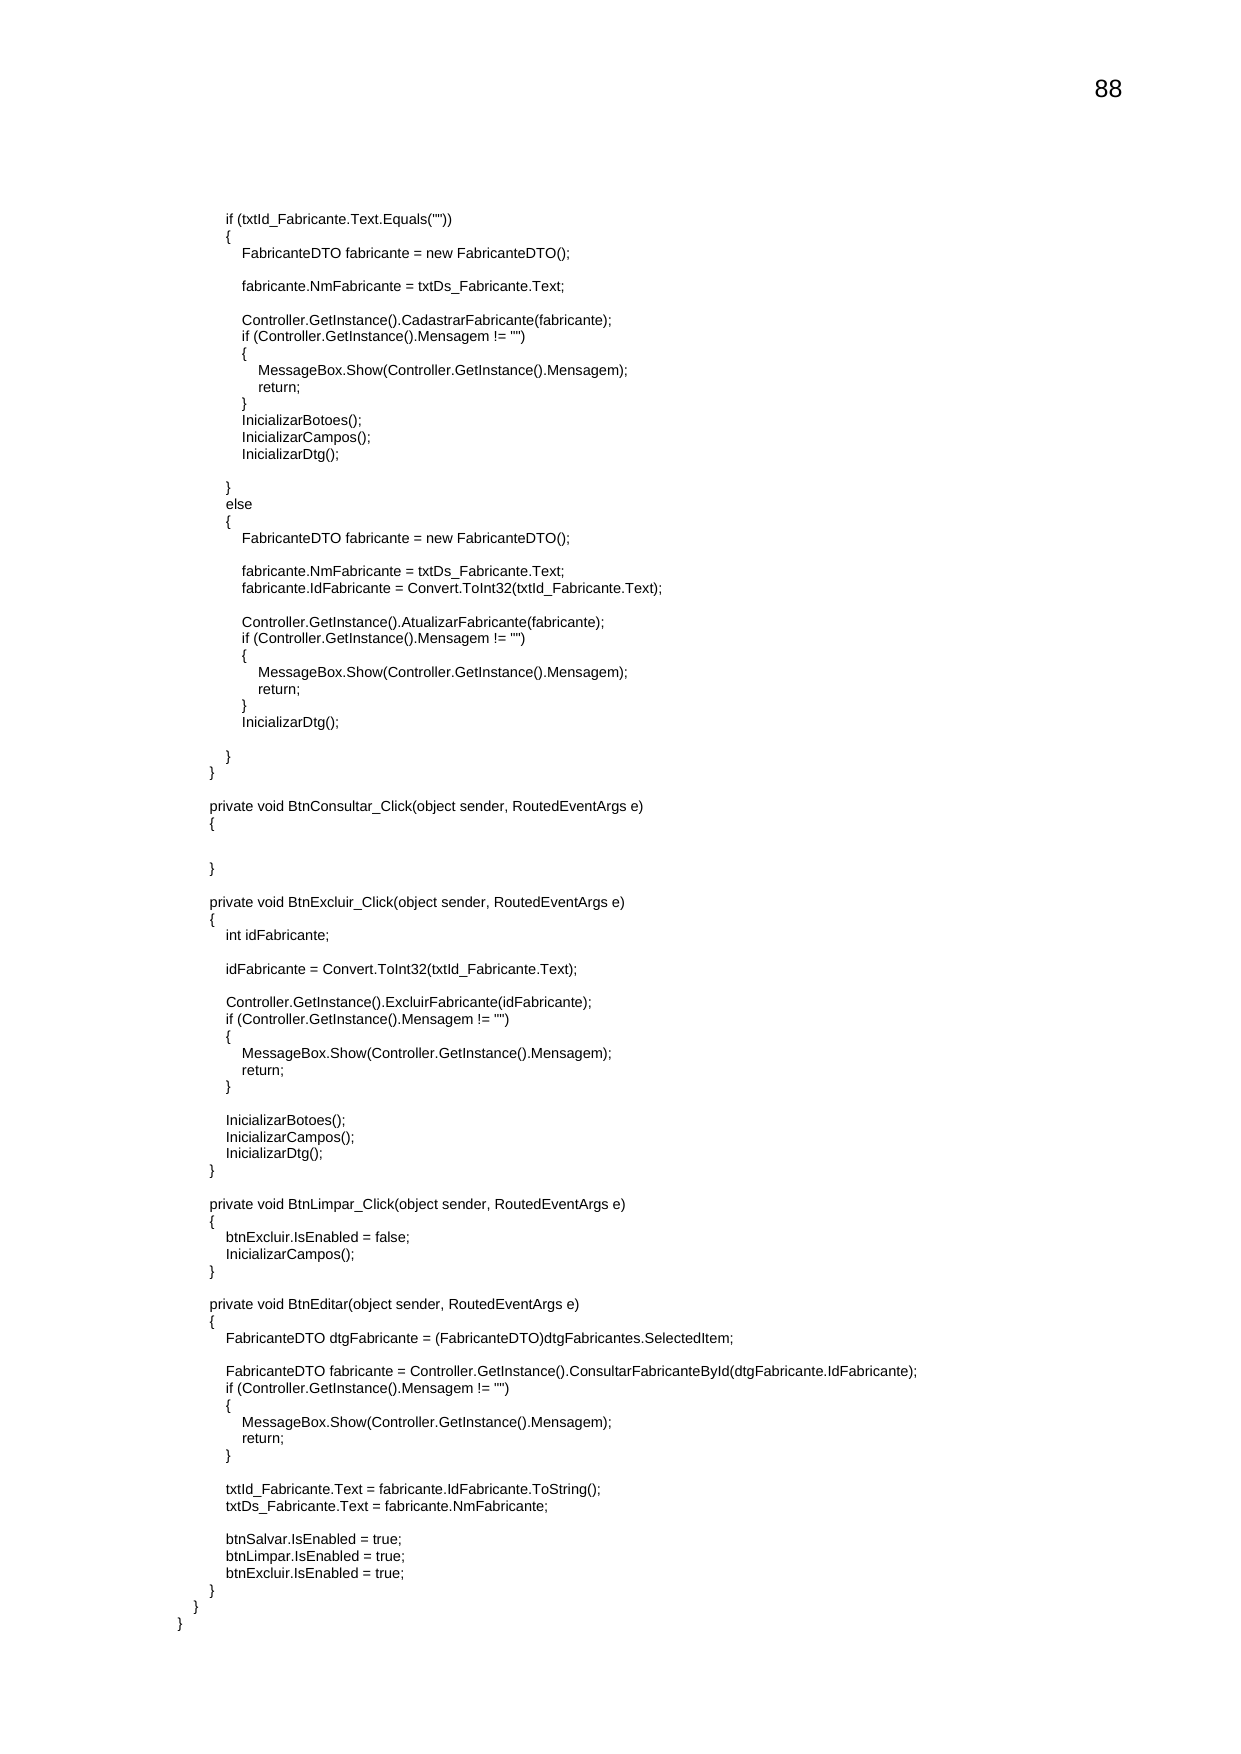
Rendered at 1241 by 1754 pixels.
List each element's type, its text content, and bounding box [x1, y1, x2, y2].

text } [177, 1581, 1122, 1598]
text } [177, 1162, 1122, 1179]
text if (txtId_Fabricante.Text.Equals("")) [177, 211, 1122, 227]
text { [177, 647, 1122, 663]
text private void BtnConsultar_Click(object sender, RoutedEventArgs e) [177, 798, 1122, 814]
text { [177, 1313, 1122, 1329]
text MessageBox.Show(Controller.GetInstance().Mensagem); [177, 663, 1122, 680]
text FabricanteDTO fabricante = Controller.GetInstance().ConsultarFabricanteById(dtgFabricante.IdFabricante); [177, 1363, 1122, 1380]
text } [177, 1447, 1122, 1464]
text if (Controller.GetInstance().Mensagem != "") [177, 1011, 1122, 1028]
text btnExcluir.IsEnabled = false; [177, 1229, 1122, 1246]
text } [177, 764, 1122, 781]
text InicializarCampos(); [177, 429, 1122, 446]
text InicializarBotoes(); [177, 1112, 1122, 1128]
text { [177, 227, 1122, 244]
text MessageBox.Show(Controller.GetInstance().Mensagem); [177, 362, 1122, 378]
text FabricanteDTO fabricante = new FabricanteDTO(); [177, 529, 1122, 546]
text } [177, 860, 1122, 877]
text FabricanteDTO dtgFabricante = (FabricanteDTO)dtgFabricantes.SelectedItem; [177, 1329, 1122, 1346]
text } [177, 697, 1122, 714]
text if (Controller.GetInstance().Mensagem != "") [177, 630, 1122, 647]
text return; [177, 680, 1122, 697]
text int idFabricante; [177, 927, 1122, 944]
text InicializarCampos(); [177, 1128, 1122, 1145]
text MessageBox.Show(Controller.GetInstance().Mensagem); [177, 1413, 1122, 1430]
text } [177, 1262, 1122, 1279]
text private void BtnEditar(object sender, RoutedEventArgs e) [177, 1296, 1122, 1313]
text { [177, 814, 1122, 831]
text InicializarCampos(); [177, 1246, 1122, 1262]
text InicializarDtg(); [177, 1145, 1122, 1162]
text fabricante.NmFabricante = txtDs_Fabricante.Text; [177, 278, 1122, 294]
text } [177, 479, 1122, 496]
text { [177, 345, 1122, 362]
text return; [177, 378, 1122, 395]
text { [177, 513, 1122, 529]
text InicializarDtg(); [177, 446, 1122, 462]
text { [177, 1212, 1122, 1229]
text { [177, 910, 1122, 927]
text private void BtnExcluir_Click(object sender, RoutedEventArgs e) [177, 893, 1122, 910]
text return; [177, 1430, 1122, 1447]
text } [177, 395, 1122, 412]
text Controller.GetInstance().ExcluirFabricante(idFabricante); [177, 994, 1122, 1011]
text btnLimpar.IsEnabled = true; [177, 1548, 1122, 1564]
text FabricanteDTO fabricante = new FabricanteDTO(); [177, 244, 1122, 261]
text Controller.GetInstance().CadastrarFabricante(fabricante); [177, 311, 1122, 328]
text idFabricante = Convert.ToInt32(txtId_Fabricante.Text); [177, 961, 1122, 977]
text txtDs_Fabricante.Text = fabricante.NmFabricante; [177, 1497, 1122, 1514]
text btnExcluir.IsEnabled = true; [177, 1564, 1122, 1581]
text InicializarDtg(); [177, 714, 1122, 731]
text Controller.GetInstance().AtualizarFabricante(fabricante); [177, 613, 1122, 630]
text return; [177, 1061, 1122, 1078]
text { [177, 1028, 1122, 1044]
text } [177, 1078, 1122, 1095]
text else [177, 496, 1122, 513]
text fabricante.IdFabricante = Convert.ToInt32(txtId_Fabricante.Text); [177, 580, 1122, 596]
text } [177, 1598, 1122, 1615]
text if (Controller.GetInstance().Mensagem != "") [177, 328, 1122, 345]
text if (Controller.GetInstance().Mensagem != "") [177, 1380, 1122, 1397]
text } [177, 747, 1122, 764]
text { [177, 1397, 1122, 1413]
text fabricante.NmFabricante = txtDs_Fabricante.Text; [177, 563, 1122, 580]
text private void BtnLimpar_Click(object sender, RoutedEventArgs e) [177, 1195, 1122, 1212]
text } [177, 1615, 1122, 1631]
text MessageBox.Show(Controller.GetInstance().Mensagem); [177, 1044, 1122, 1061]
text btnSalvar.IsEnabled = true; [177, 1531, 1122, 1548]
text txtId_Fabricante.Text = fabricante.IdFabricante.ToString(); [177, 1481, 1122, 1497]
text InicializarBotoes(); [177, 412, 1122, 429]
